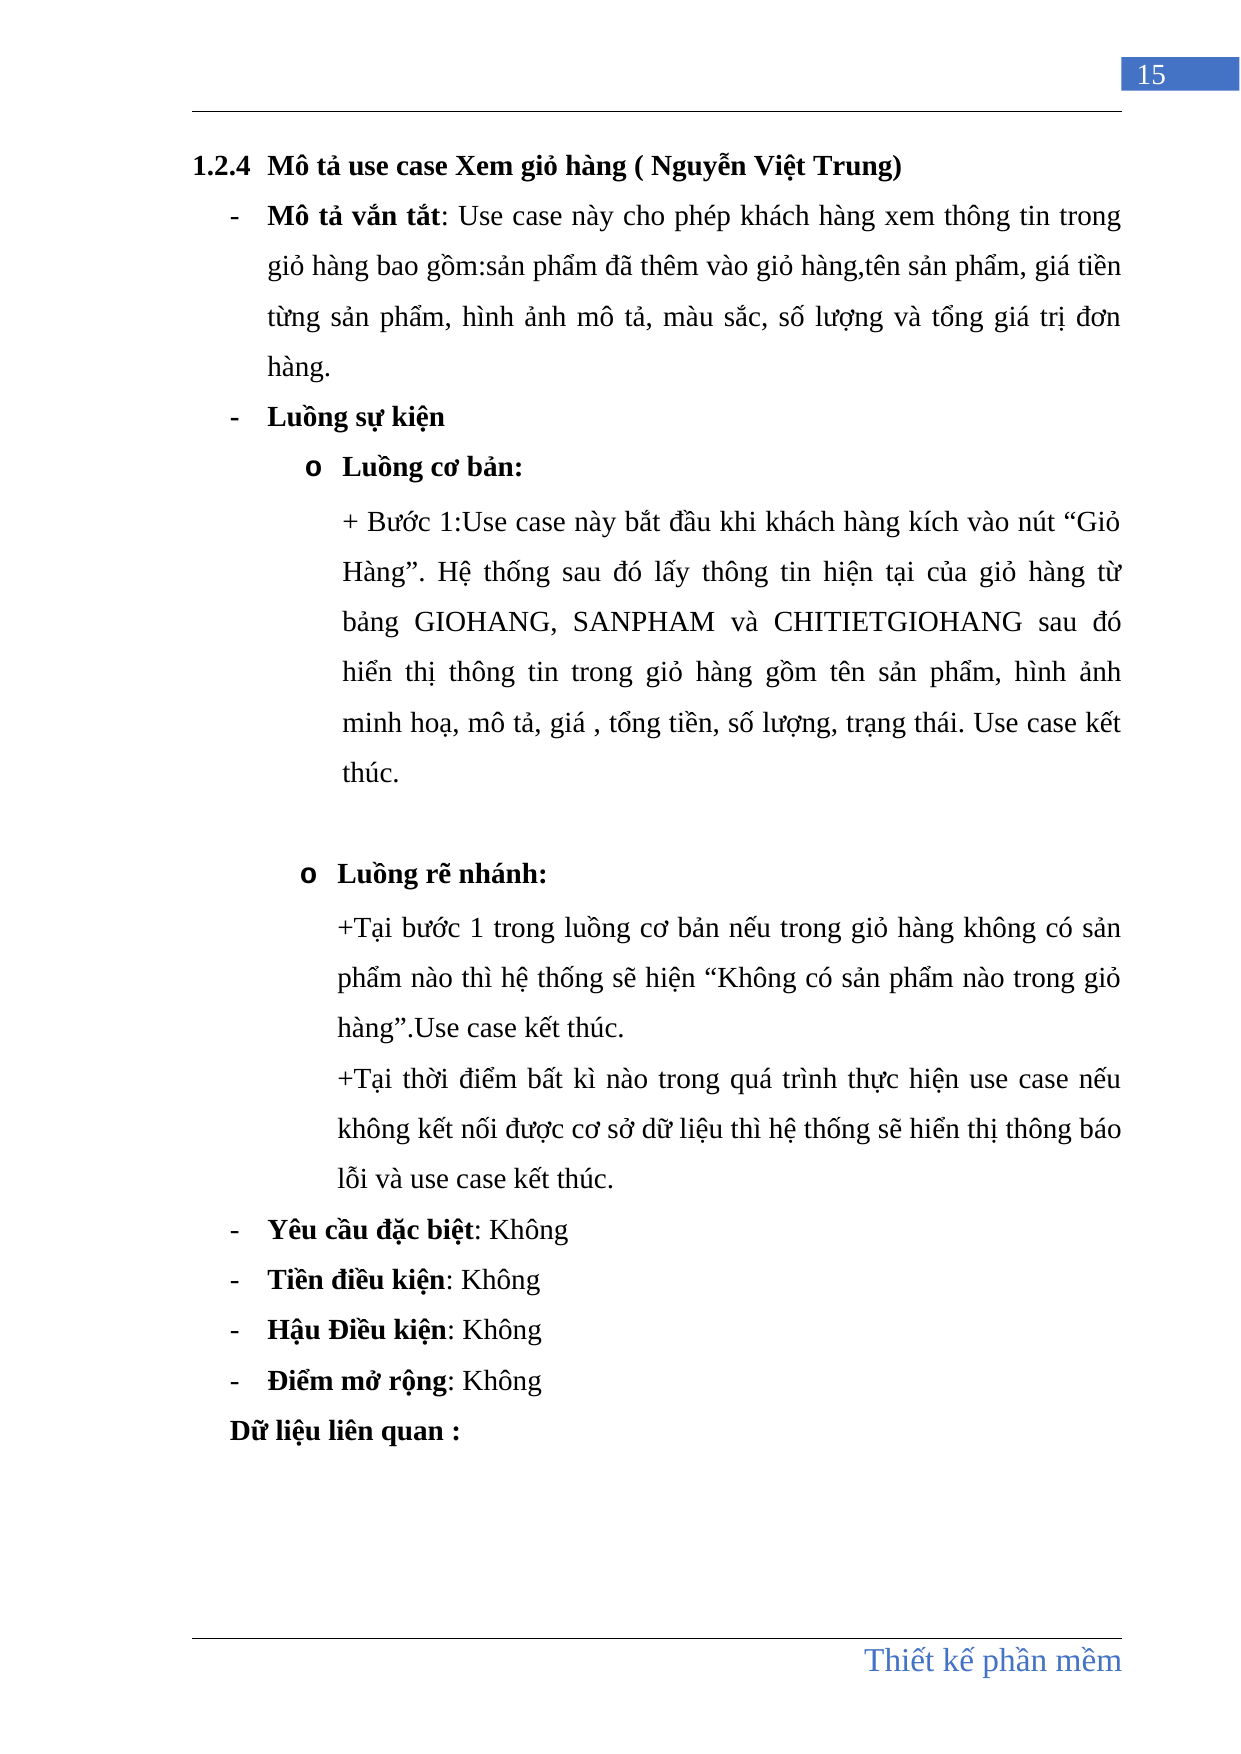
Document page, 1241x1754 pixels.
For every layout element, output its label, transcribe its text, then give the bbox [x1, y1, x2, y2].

list Hậu Điều kiện: Không [229, 1312, 1122, 1346]
list Luồng sự kiện [229, 399, 1122, 433]
list Mô tả vắn tắt: Use case này cho phép khách hàng xem thông tin trong giỏ hàng bao gồm:sản phẩm đã thêm vào giỏ hàng,tên sản phẩm, giá tiền từng sản phẩm, hình ảnh mô tả, màu sắc, số lượng và tổng giá trị đơn hàng. [229, 198, 1122, 382]
list Luồng cơ bản: [304, 449, 1122, 486]
list Yêu cầu đặc biệt: Không [229, 1212, 1122, 1245]
list Điểm mở rộng: Không [229, 1363, 1122, 1396]
text Dữ liệu liên quan : [229, 1413, 1122, 1447]
list Luồng rẽ nhánh: [299, 856, 1122, 892]
list Mô tả use case Xem giỏ hàng ( Nguyễn Việt Trung) [192, 148, 1068, 181]
list +Tại thời điểm bất kì nào trong quá trình thực hiện use case nếu không kết nối được cơ sở dữ liệu thì hệ thống sẽ hiển thị thông báo lỗi và use case kết thúc. [337, 1061, 1122, 1195]
list + Bước 1:Use case này bắt đầu khi khách hàng kích vào nút “Giỏ Hàng”. Hệ thống sau đó lấy thông tin hiện tại của giỏ hàng từ bảng GIOHANG, SANPHAM và CHITIETGIOHANG sau đó hiển thị thông tin trong giỏ hàng gồm tên sản phẩm, hình ảnh minh hoạ, mô tả, giá , tổng tiền, số lượng, trạng thái. Use case kết thúc. [342, 504, 1122, 789]
list +Tại bước 1 trong luồng cơ bản nếu trong giỏ hàng không có sản phẩm nào thì hệ thống sẽ hiện “Không có sản phẩm nào trong giỏ hàng”.Use case kết thúc. [337, 910, 1122, 1044]
list Tiền điều kiện: Không [229, 1262, 1122, 1296]
